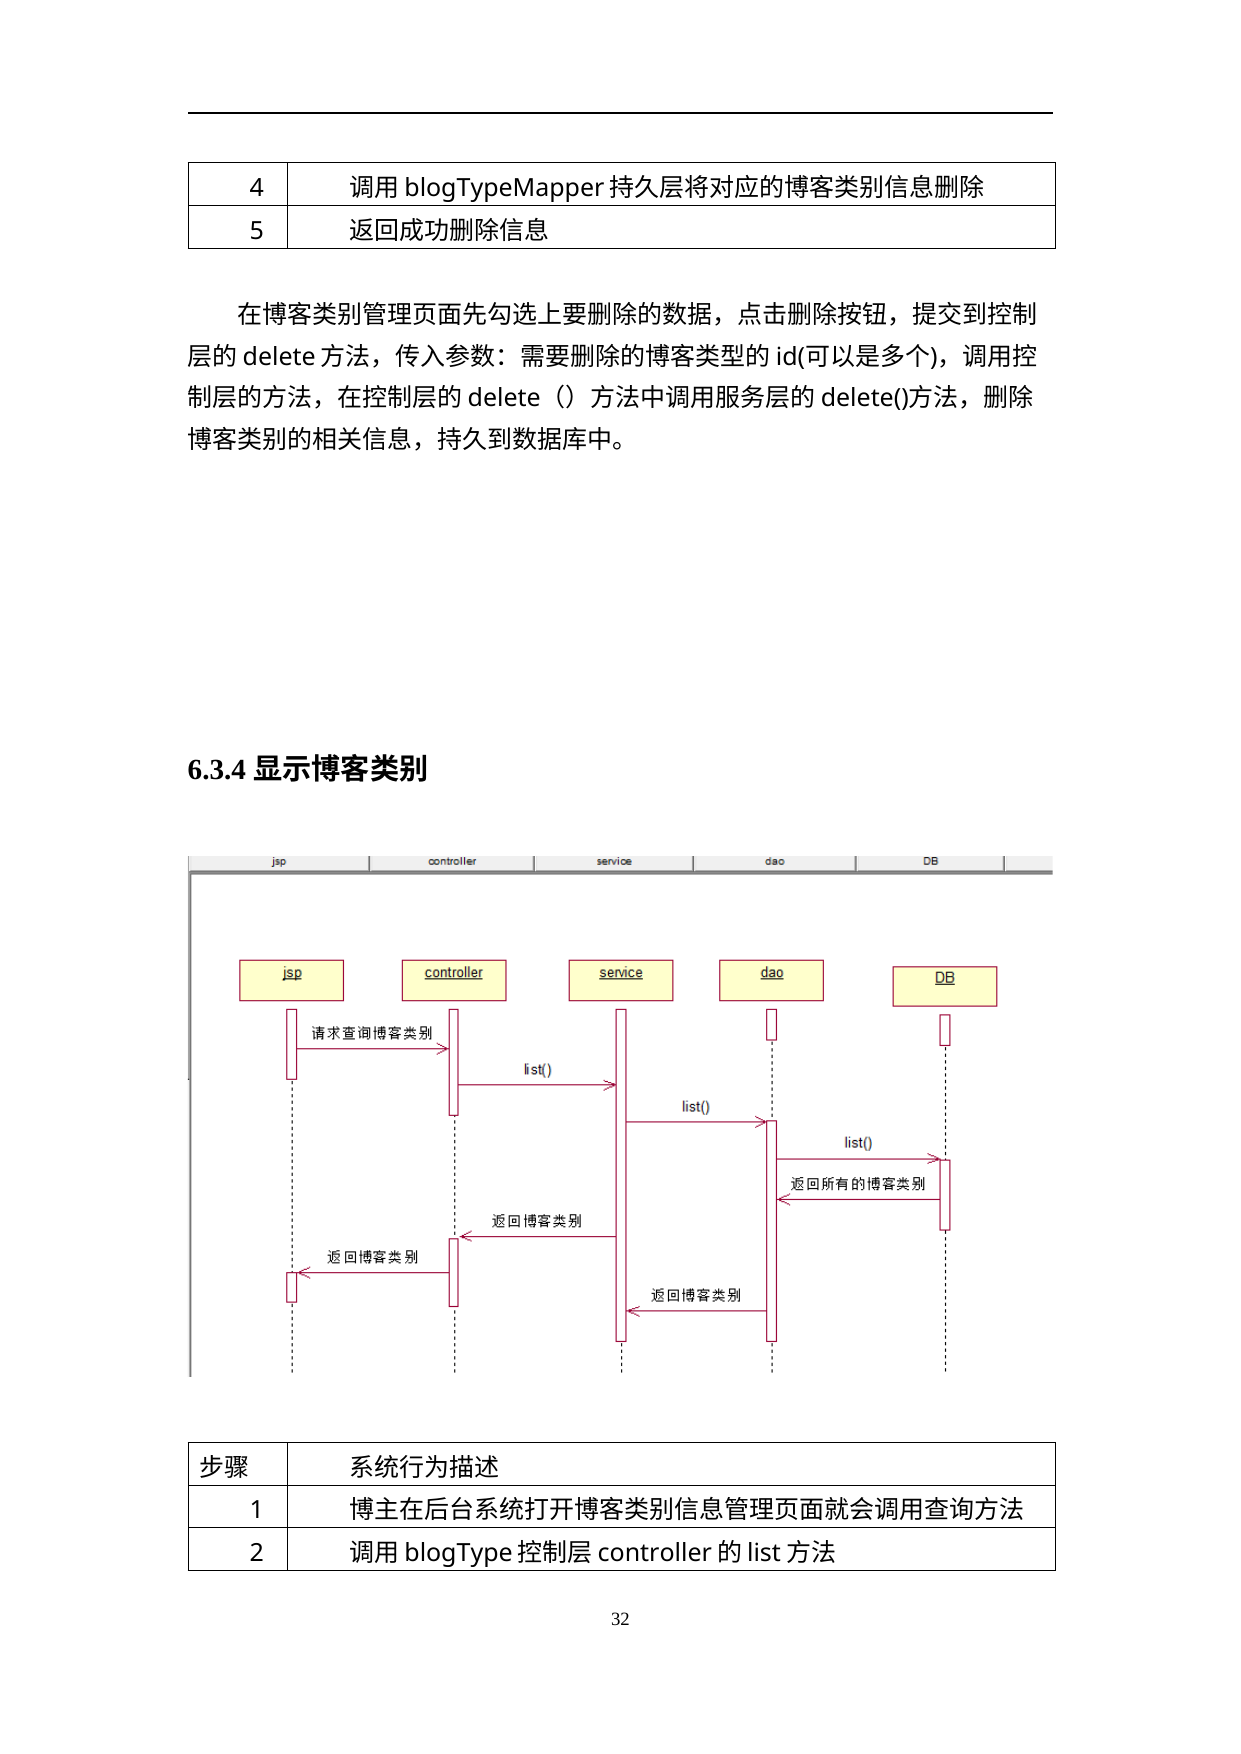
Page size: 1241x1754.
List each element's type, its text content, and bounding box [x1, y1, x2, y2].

table_cell 返回成功删除信息 [288, 206, 1055, 247]
text 在博客类别管理页面先勾选上要删除的数据，点击删除按钮，提交到控制层的delete方法，传入参数：需要删除的博客类型的id(可以是多个)，调用控制层的方法，在控制层的delete（）方法中调用服务层的delete()方法，删除博客类别的相关信息，持久到数据库中。 [187, 290, 1053, 457]
table_cell 2 [189, 1528, 287, 1570]
table_header 步骤 [189, 1443, 287, 1484]
table_cell 4 [189, 163, 287, 205]
subtitle 6.3.4 显示博客类别 [187, 734, 1053, 799]
table_header 系统行为描述 [288, 1443, 1055, 1484]
table_cell 调用blogType控制层controller的list方法 [288, 1528, 1055, 1570]
table_cell 1 [189, 1486, 287, 1527]
table_cell 调用blogTypeMapper持久层将对应的博客类别信息删除 [288, 163, 1055, 205]
table_cell 博主在后台系统打开博客类别信息管理页面就会调用查询方法 [288, 1486, 1055, 1527]
picture [187, 856, 1053, 1377]
table_cell 5 [189, 206, 287, 247]
